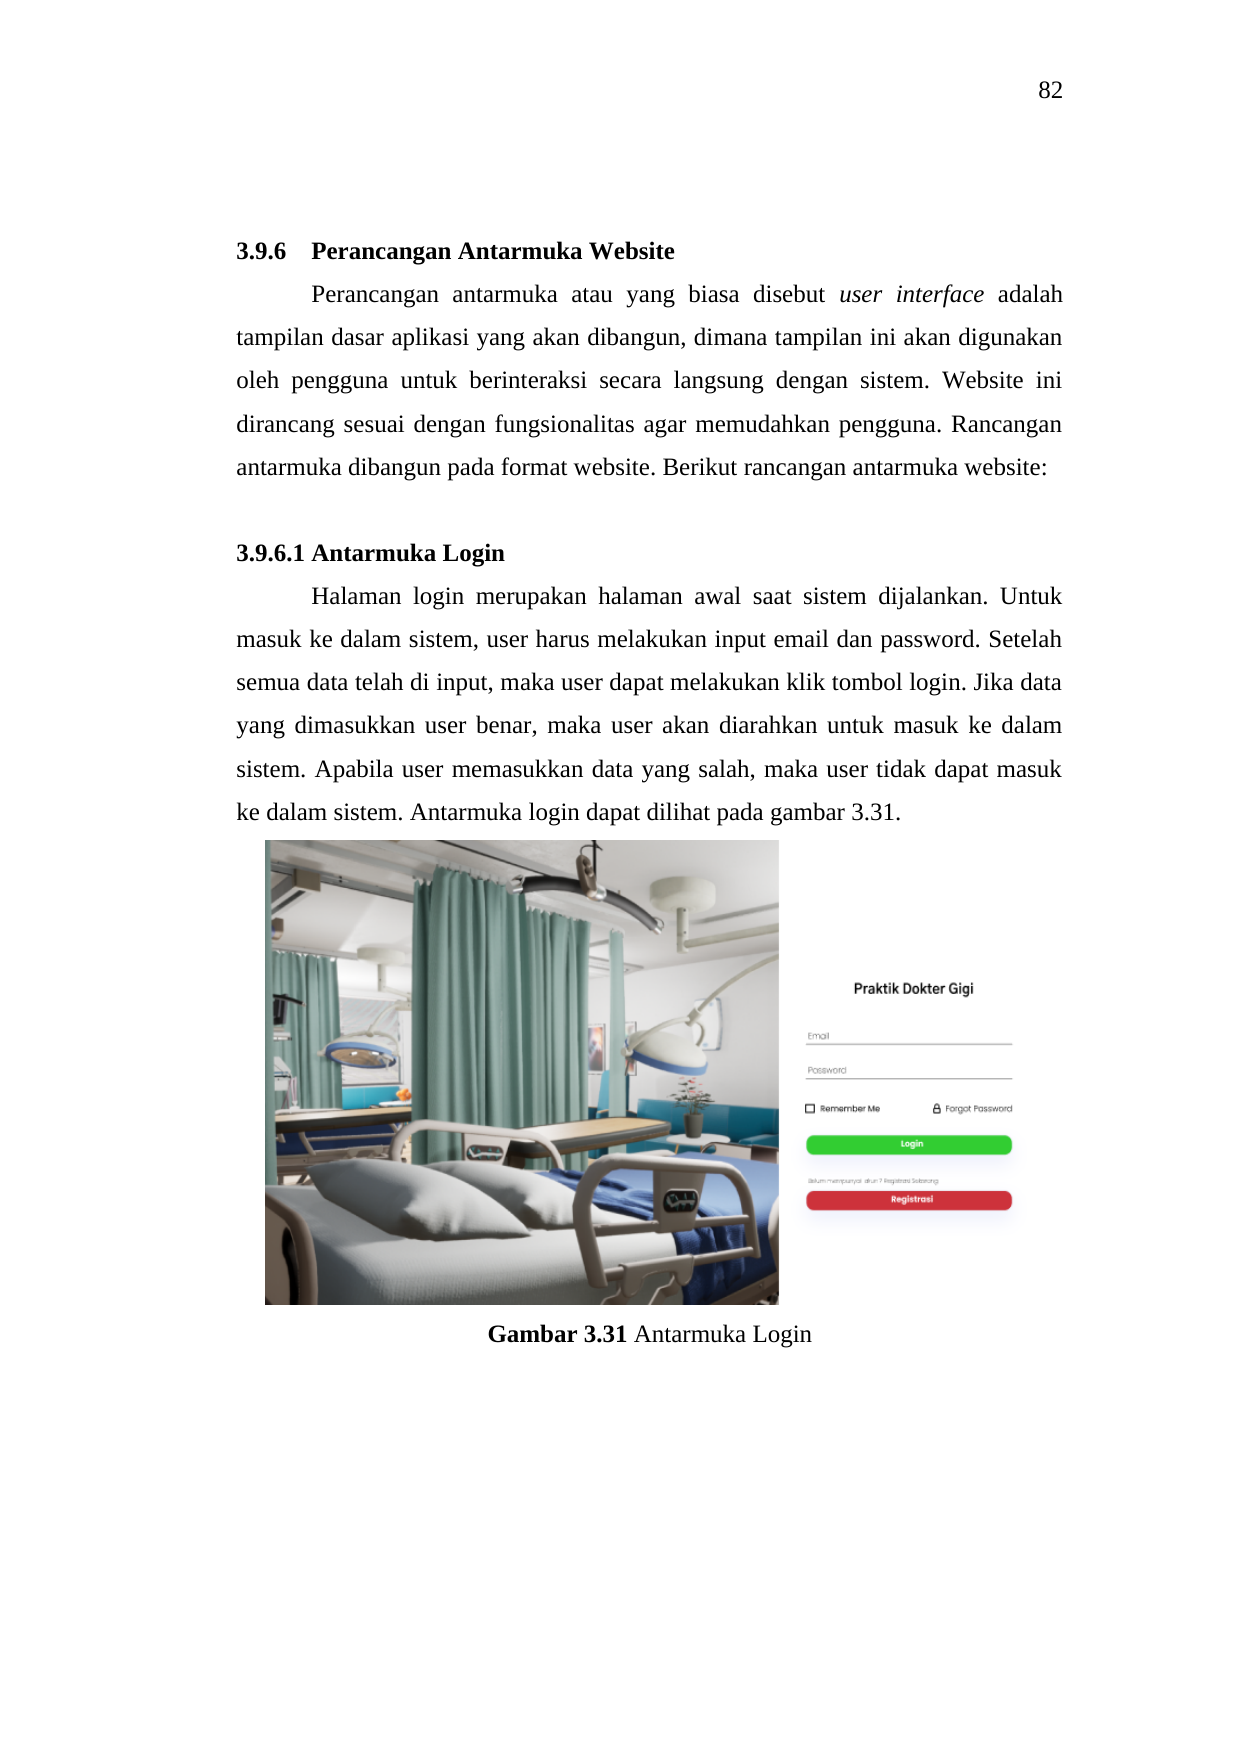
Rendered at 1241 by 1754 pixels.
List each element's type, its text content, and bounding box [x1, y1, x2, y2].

picture [265, 840, 1035, 1305]
subtitle 3.9.6 Perancangan Antarmuka Website [236, 236, 1063, 265]
subtitle Gambar 3.31 Antarmuka Login [236, 1319, 1063, 1347]
text Perancangan antarmuka atau yang biasa disebut user interface adalah tampilan dasar aplikasi yang akan dibangun, dimana tampilan ini akan digunakan oleh pengguna untuk berinteraksi secara langsung dengan sistem. Website ini dirancang sesuai dengan fungsionalitas agar memudahkan pengguna. Rancangan antarmuka dibangun pada format website. Berikut rancangan antarmuka website: [236, 279, 1063, 481]
text 3.9.6.1 Antarmuka Login [236, 538, 1063, 567]
text Halaman login merupakan halaman awal saat sistem dijalankan. Untuk masuk ke dalam sistem, user harus melakukan input email dan password. Setelah semua data telah di input, maka user dapat melakukan klik tombol login. Jika data yang dimasukkan user benar, maka user akan diarahkan untuk masuk ke dalam sistem. Apabila user memasukkan data yang salah, maka user tidak dapat masuk ke dalam sistem. Antarmuka login dapat dilihat pada gambar 3.31. [236, 581, 1063, 826]
